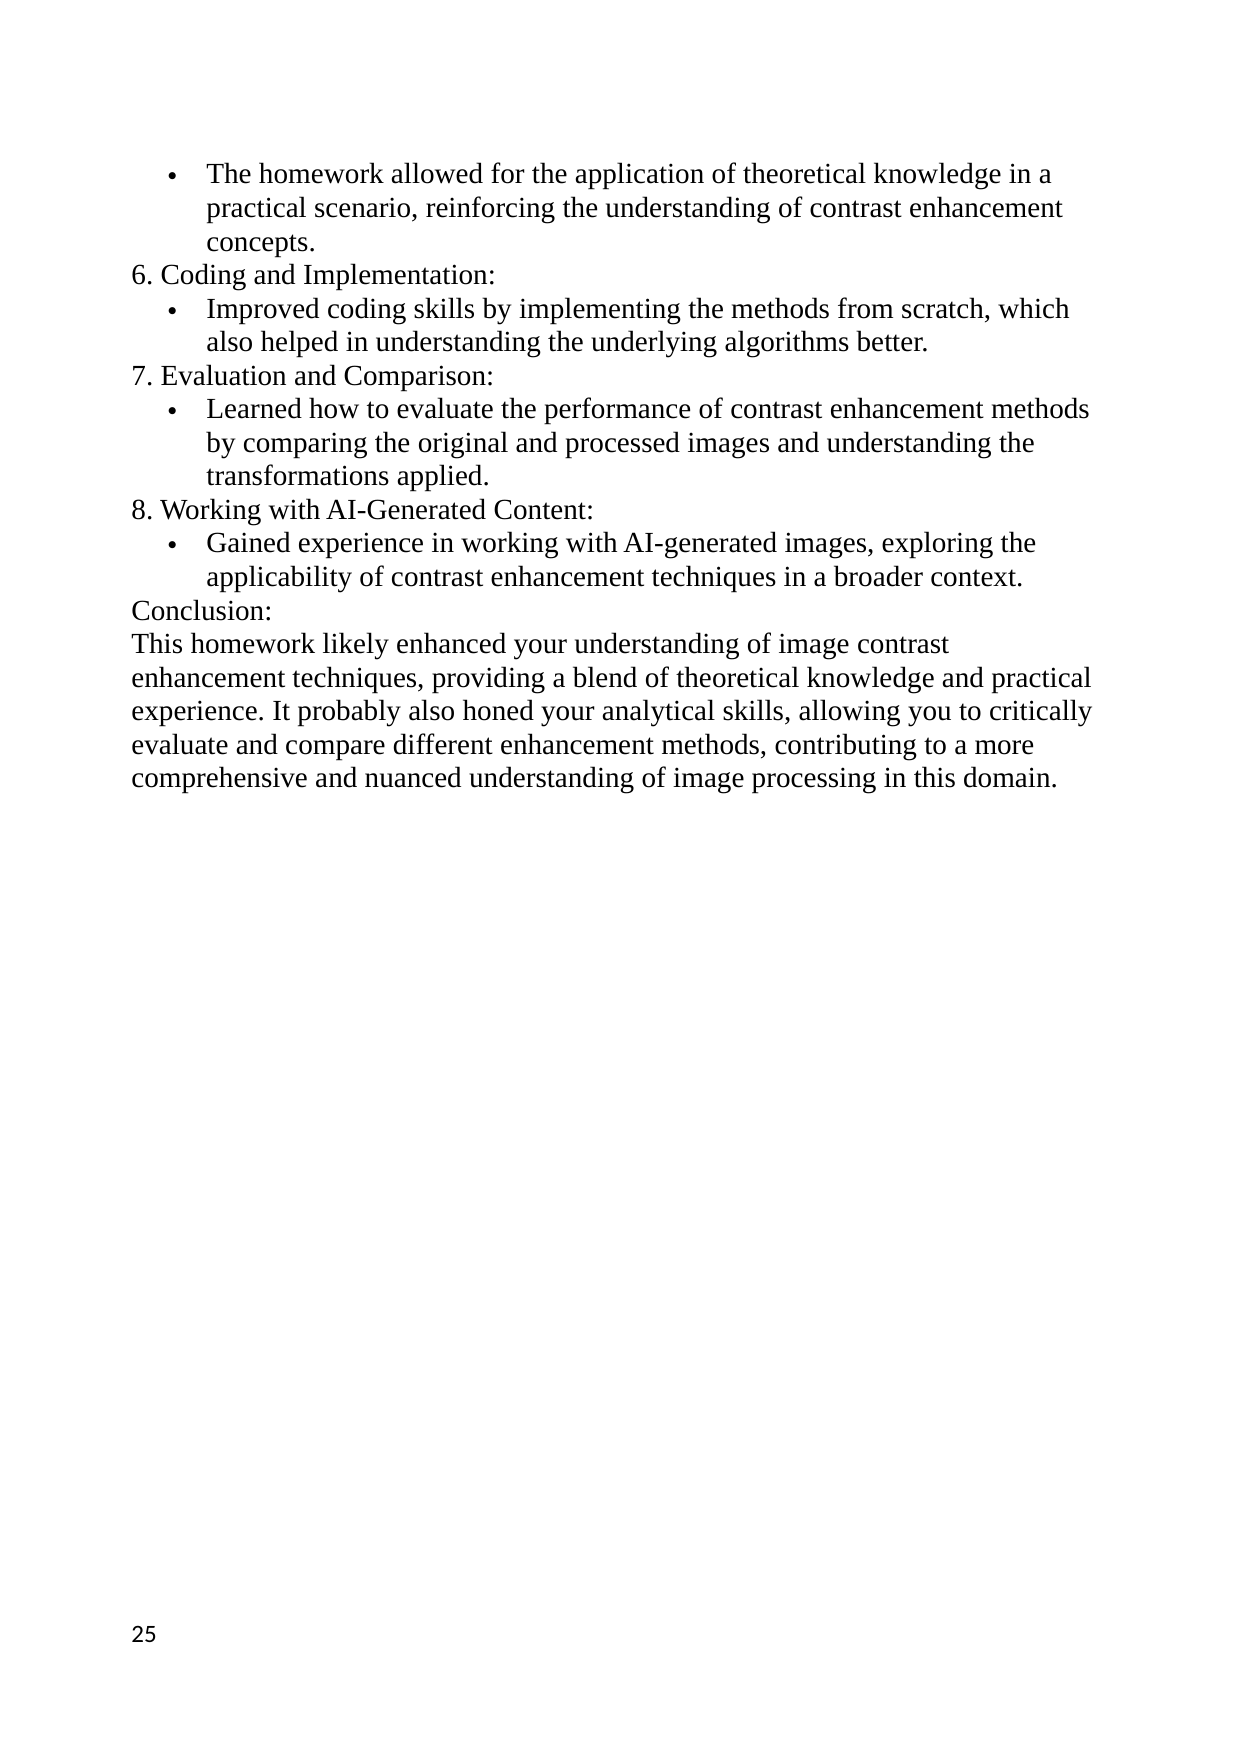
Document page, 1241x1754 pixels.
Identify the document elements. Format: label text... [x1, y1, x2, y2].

text Conclusion: [131, 593, 1109, 626]
text 7. Evaluation and Comparison: [131, 358, 1109, 391]
list Improved coding skills by implementing the methods from scratch, which also helped in understanding the underlying algorithms better. [169, 291, 1109, 358]
text 8. Working with AI-Generated Content: [131, 492, 1109, 526]
list Learned how to evaluate the performance of contrast enhancement methods by comparing the original and processed images and understanding the transformations applied. [169, 391, 1109, 492]
text 6. Coding and Implementation: [131, 257, 1109, 291]
list The homework allowed for the application of theoretical knowledge in a practical scenario, reinforcing the understanding of contrast enhancement concepts. [169, 157, 1109, 257]
text This homework likely enhanced your understanding of image contrast enhancement techniques, providing a blend of theoretical knowledge and practical experience. It probably also honed your analytical skills, allowing you to critically evaluate and compare different enhancement methods, contributing to a more comprehensive and nuanced understanding of image processing in this domain. [131, 626, 1109, 794]
list Gained experience in working with AI-generated images, exploring the applicability of contrast enhancement techniques in a broader context. [169, 526, 1109, 593]
